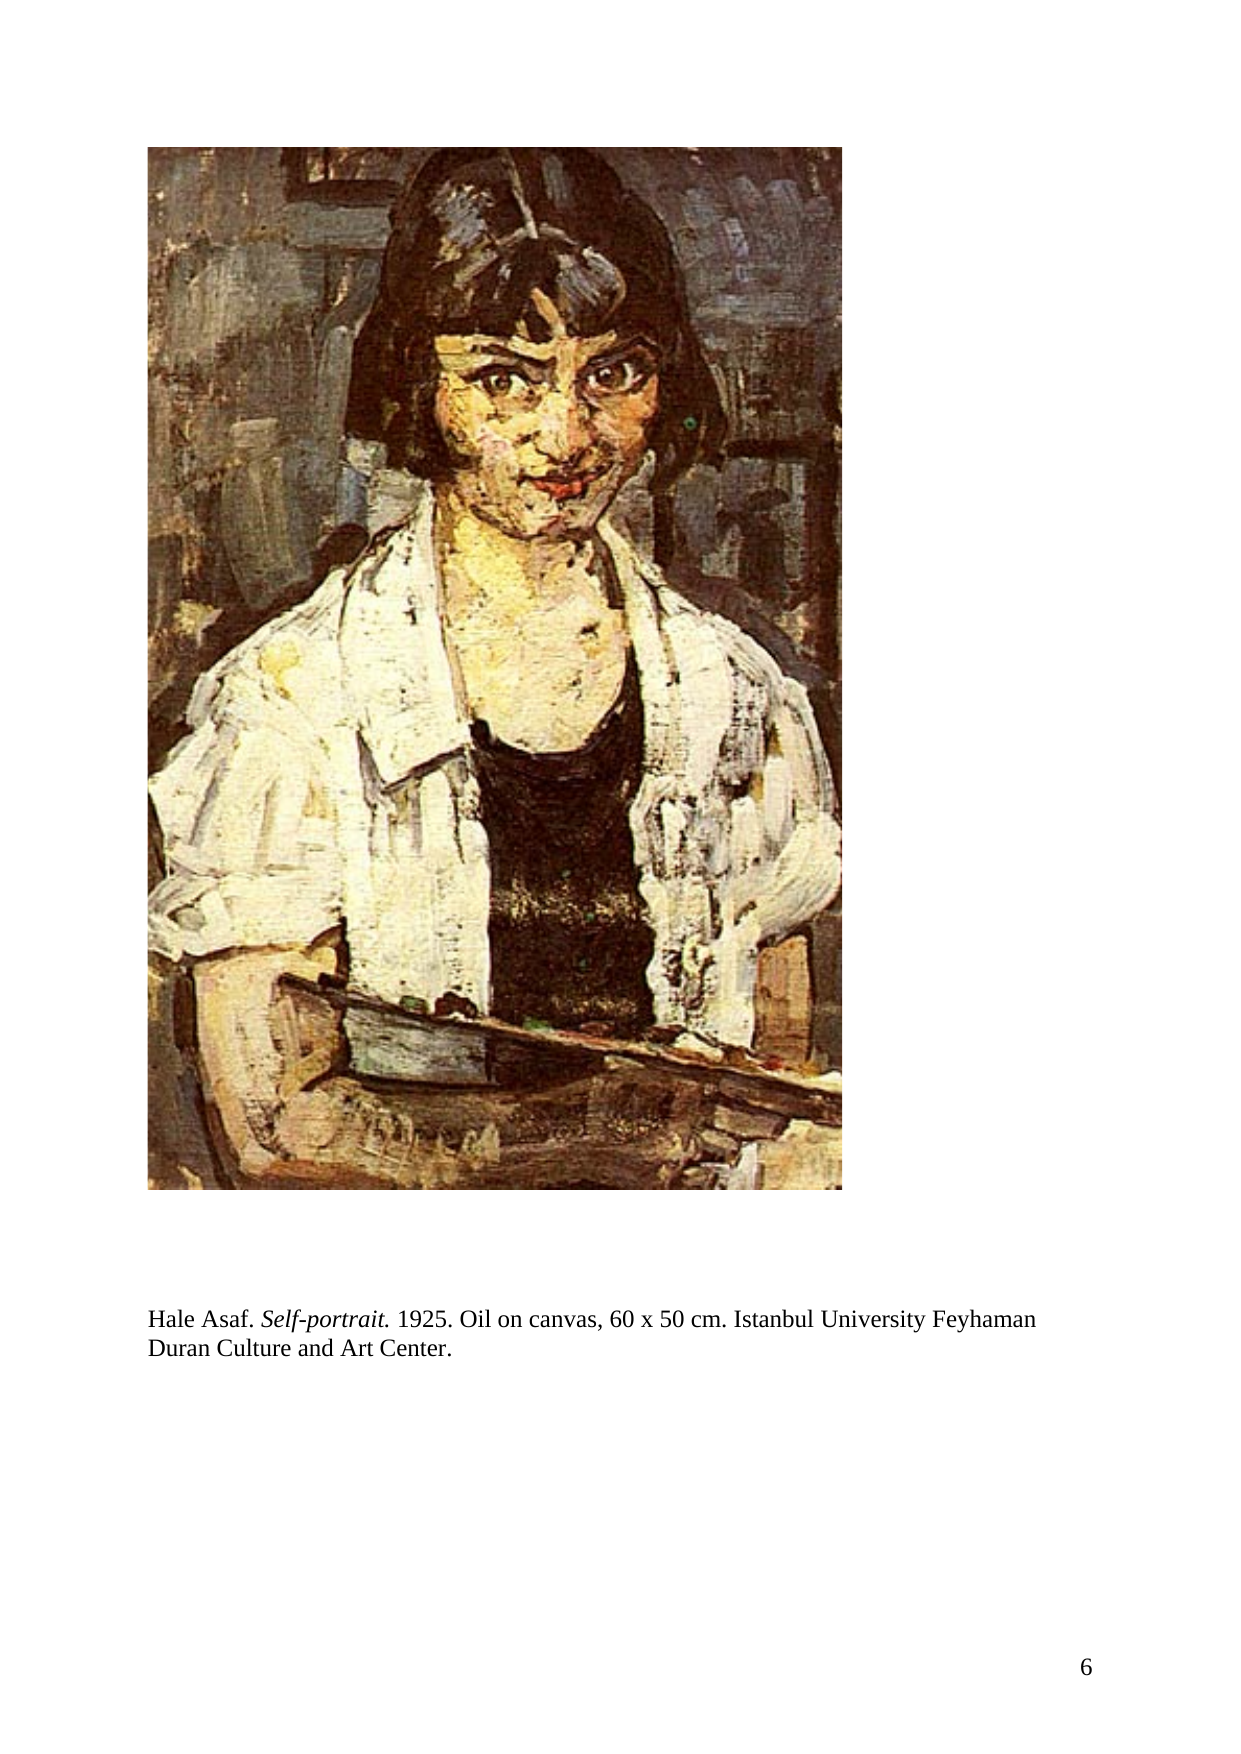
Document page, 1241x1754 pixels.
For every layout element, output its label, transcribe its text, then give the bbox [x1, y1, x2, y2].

picture [147, 147, 843, 1190]
text Hale Asaf. Self-portrait. 1925. Oil on canvas, 60 x 50 cm. Istanbul University Feyhaman Duran Culture and Art Center. [148, 1304, 1093, 1362]
